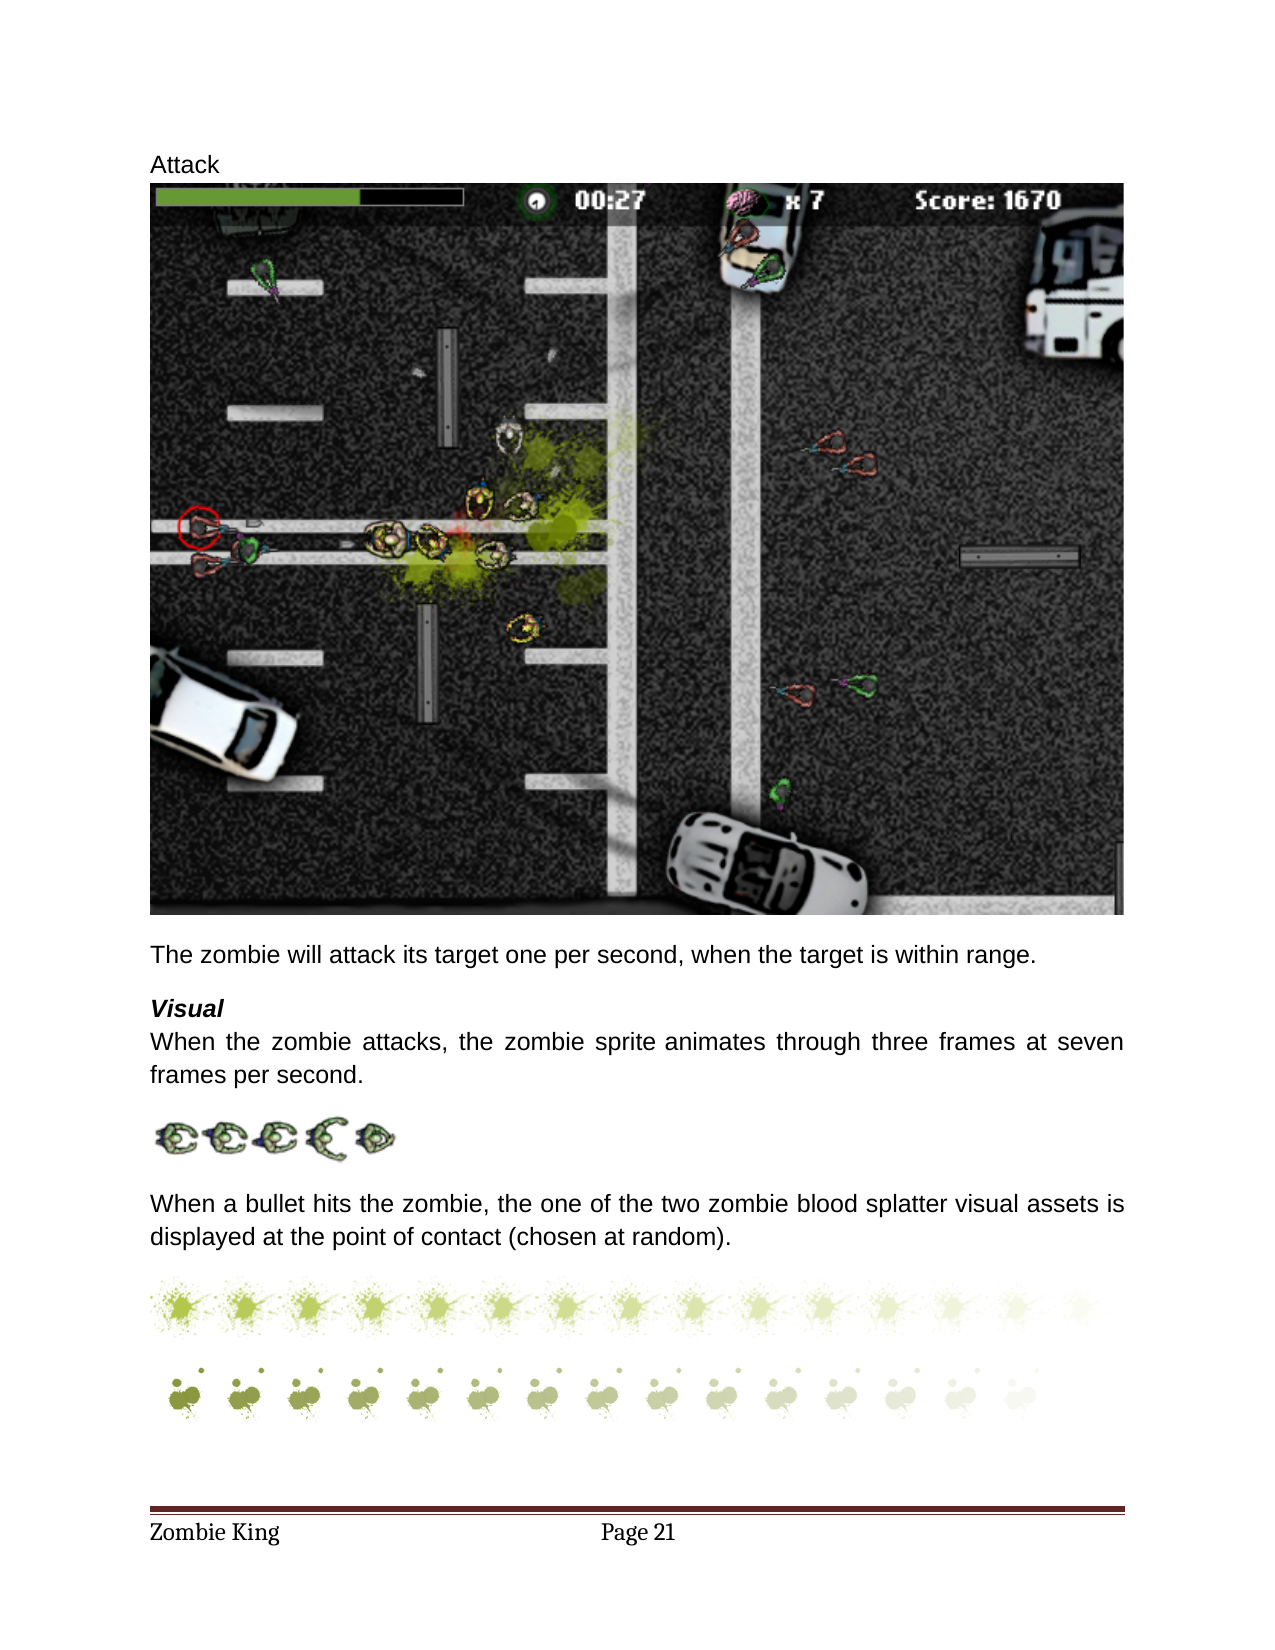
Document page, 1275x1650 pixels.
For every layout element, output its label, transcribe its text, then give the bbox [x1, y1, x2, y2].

text When a bullet hits the zombie, the one of the two zombie blood splatter visual assets is displayed at the point of contact (chosen at random). [150, 1189, 1125, 1251]
picture [150, 183, 1124, 915]
picture [150, 1276, 1114, 1340]
picture [150, 1113, 400, 1164]
text The zombie will attack its target one per second, when the target is within range. [150, 940, 1125, 968]
subtitle Visual [150, 993, 1125, 1022]
text When the zombie attacks, the zombie sprite animates through three frames at seven frames per second. [150, 1027, 1125, 1088]
picture [157, 1365, 1050, 1425]
